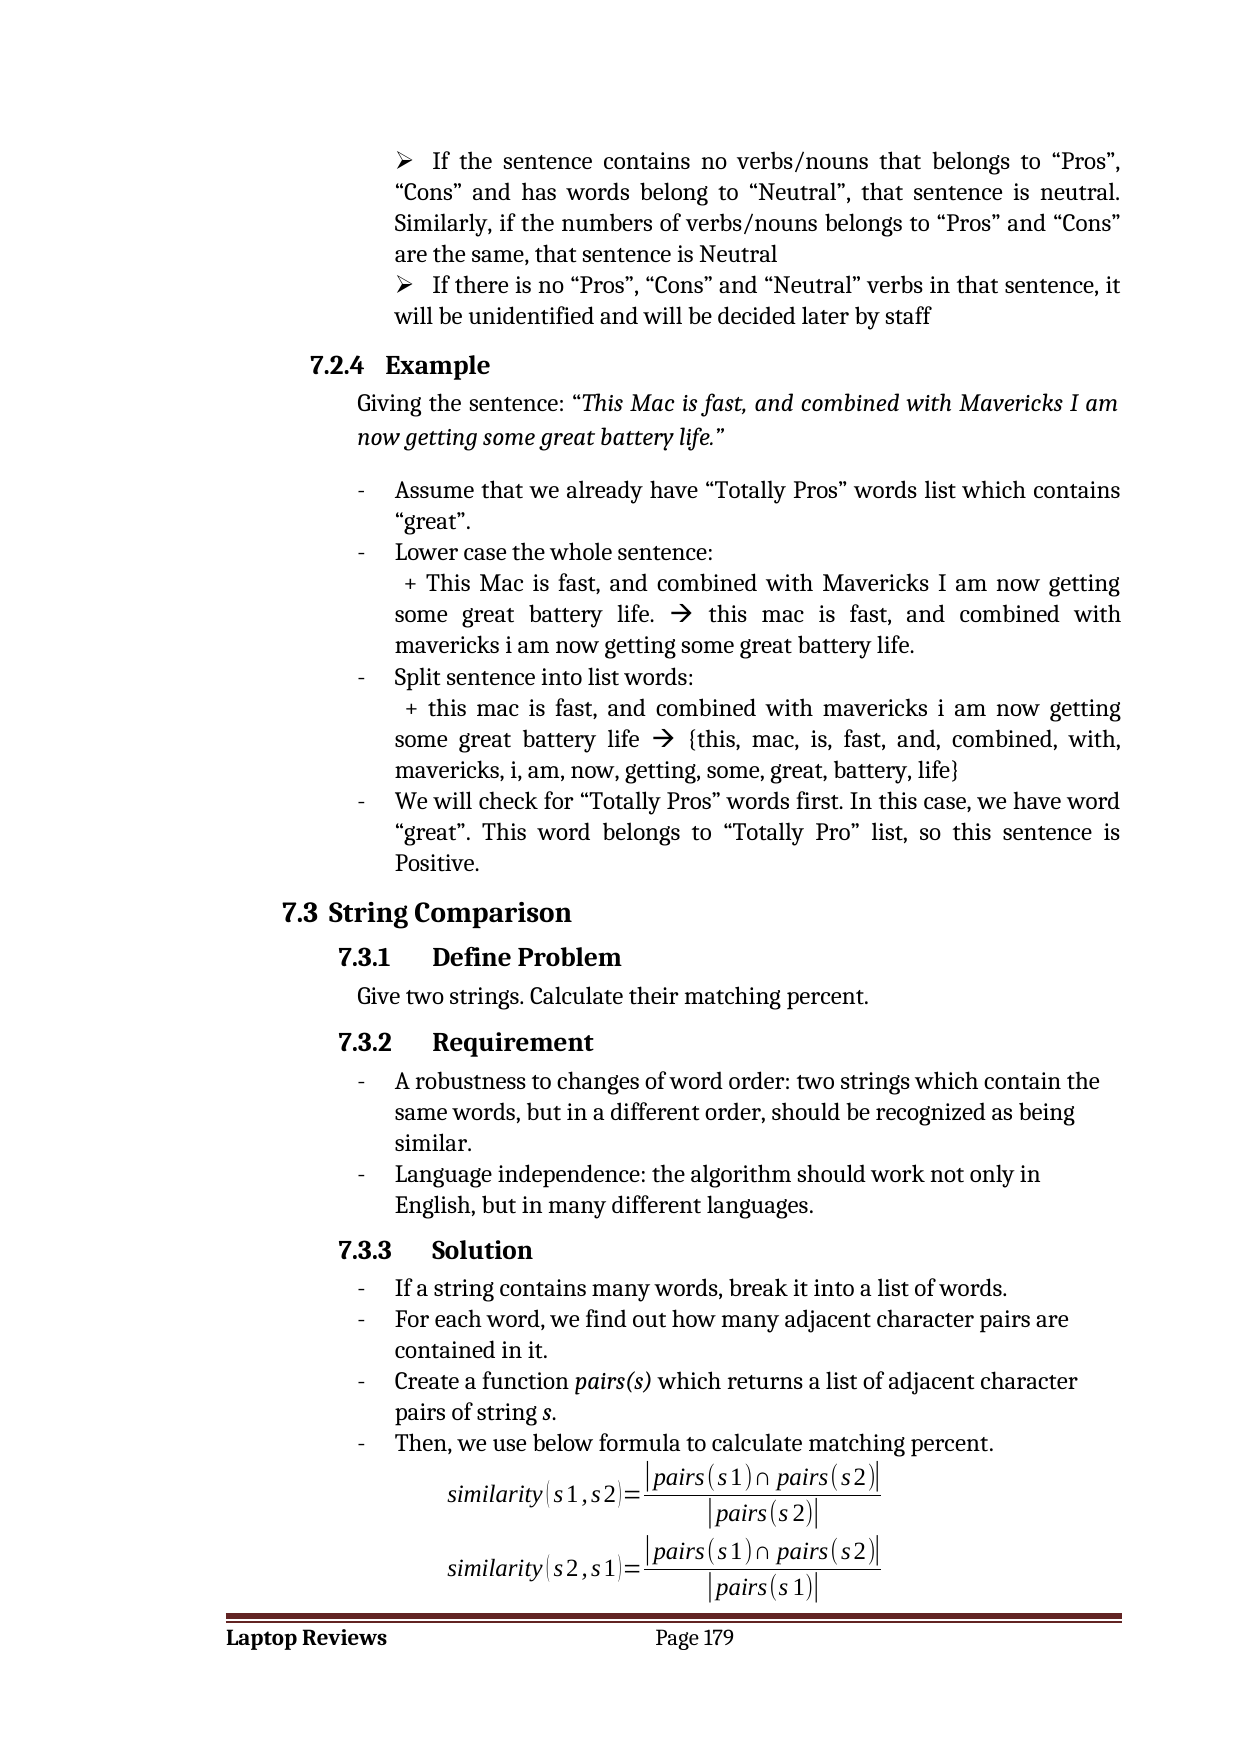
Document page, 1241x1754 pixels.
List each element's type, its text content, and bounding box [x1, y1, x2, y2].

list Lower case the whole sentence: [357, 538, 1122, 567]
list Language independence: the algorithm should work not only in English, but in many different languages. [357, 1160, 1122, 1220]
list If there is no “Pros”, “Cons” and “Neutral” verbs in that sentence, it will be unidentified and will be decided later by staff [394, 271, 1122, 331]
list Split sentence into list words: [357, 662, 1122, 691]
subtitle Example [310, 350, 1122, 381]
text Giving the sentence: “This Mac is fast, and combined with Mavericks I am now getting some great battery life.” [357, 389, 1122, 451]
list If the sentence contains no verbs/nouns that belongs to “Pros”, “Cons” and has words belong to “Neutral”, that sentence is neutral. Similarly, if the numbers of verbs/nouns belongs to “Pros” and “Cons” are the same, that sentence is Neutral [394, 147, 1122, 269]
text Give two strings. Calculate their matching percent. [357, 982, 1122, 1011]
subtitle Define Problem [338, 942, 1122, 974]
list A robustness to changes of word order: two strings which contain the same words, but in a different order, should be recognized as being similar. [357, 1067, 1122, 1158]
subtitle Requirement [338, 1027, 1122, 1059]
subtitle String Comparison [282, 896, 1122, 930]
list Then, we use below formula to calculate matching percent. [357, 1429, 1122, 1458]
list Assume that we already have “Totally Pros” words list which contains “great”. [357, 476, 1122, 536]
list Create a function pairs(s) which returns a list of adjacent character pairs of string s. [357, 1367, 1122, 1427]
list For each word, we find out how many adjacent character pairs are contained in it. [357, 1305, 1122, 1365]
list We will check for “Totally Pros” words first. In this case, we have word “great”. This word belongs to “Totally Pro” list, so this sentence is Positive. [357, 787, 1122, 877]
list + This Mac is fast, and combined with Mavericks I am now getting some great battery life. this mac is fast, and combined with mavericks i am now getting some great battery life. [394, 569, 1122, 660]
subtitle Solution [338, 1235, 1122, 1266]
list If a string contains many words, break it into a list of words. [357, 1274, 1122, 1303]
list + this mac is fast, and combined with mavericks i am now getting some great battery life {this, mac, is, fast, and, combined, with, mavericks, i, am, now, getting, some, great, battery, life} [394, 693, 1122, 784]
